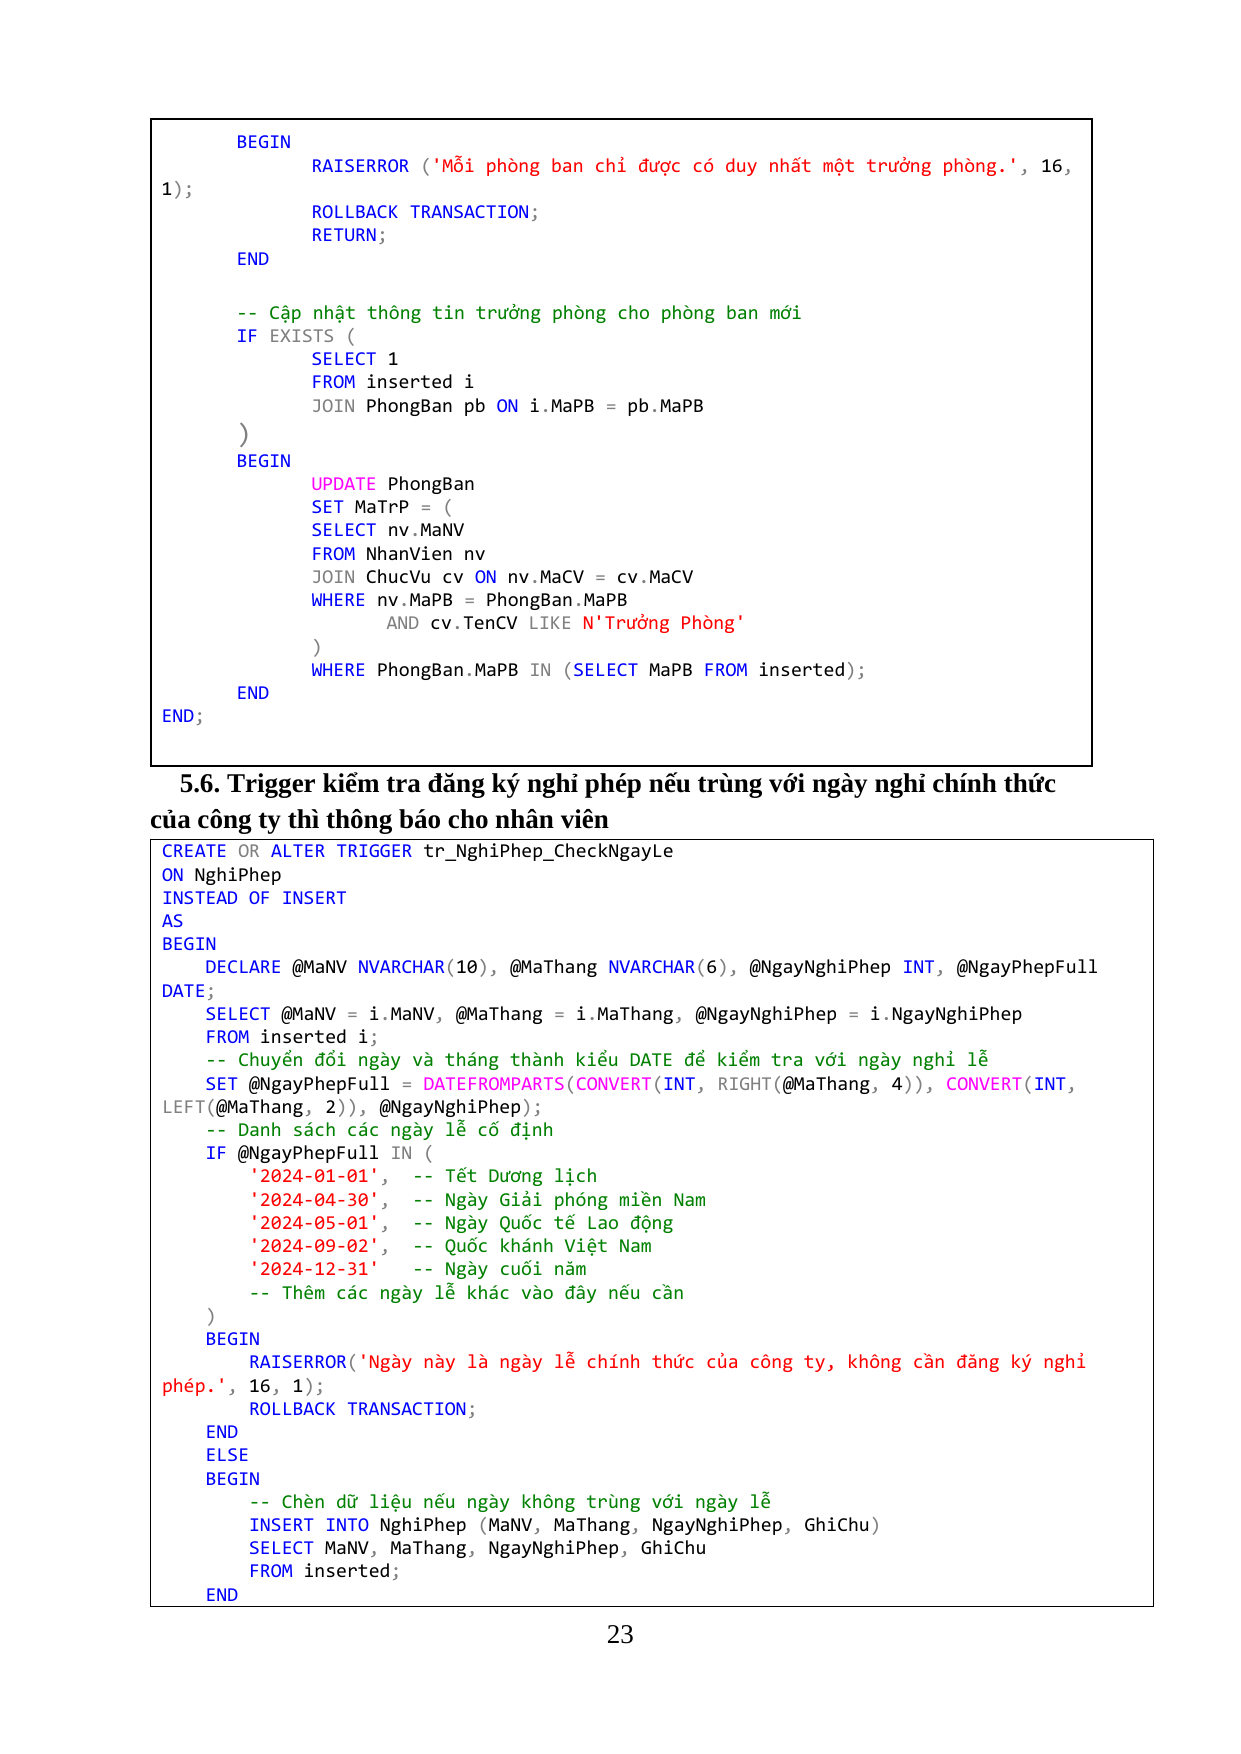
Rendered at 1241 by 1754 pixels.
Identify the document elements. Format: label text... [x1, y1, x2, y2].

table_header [151, 840, 1153, 1606]
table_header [152, 120, 1091, 765]
text 5.6. Trigger kiểm tra đăng ký nghỉ phép nếu trùng với ngày nghỉ chính thức của công ty thì thông báo cho nhân viên [150, 767, 1090, 834]
